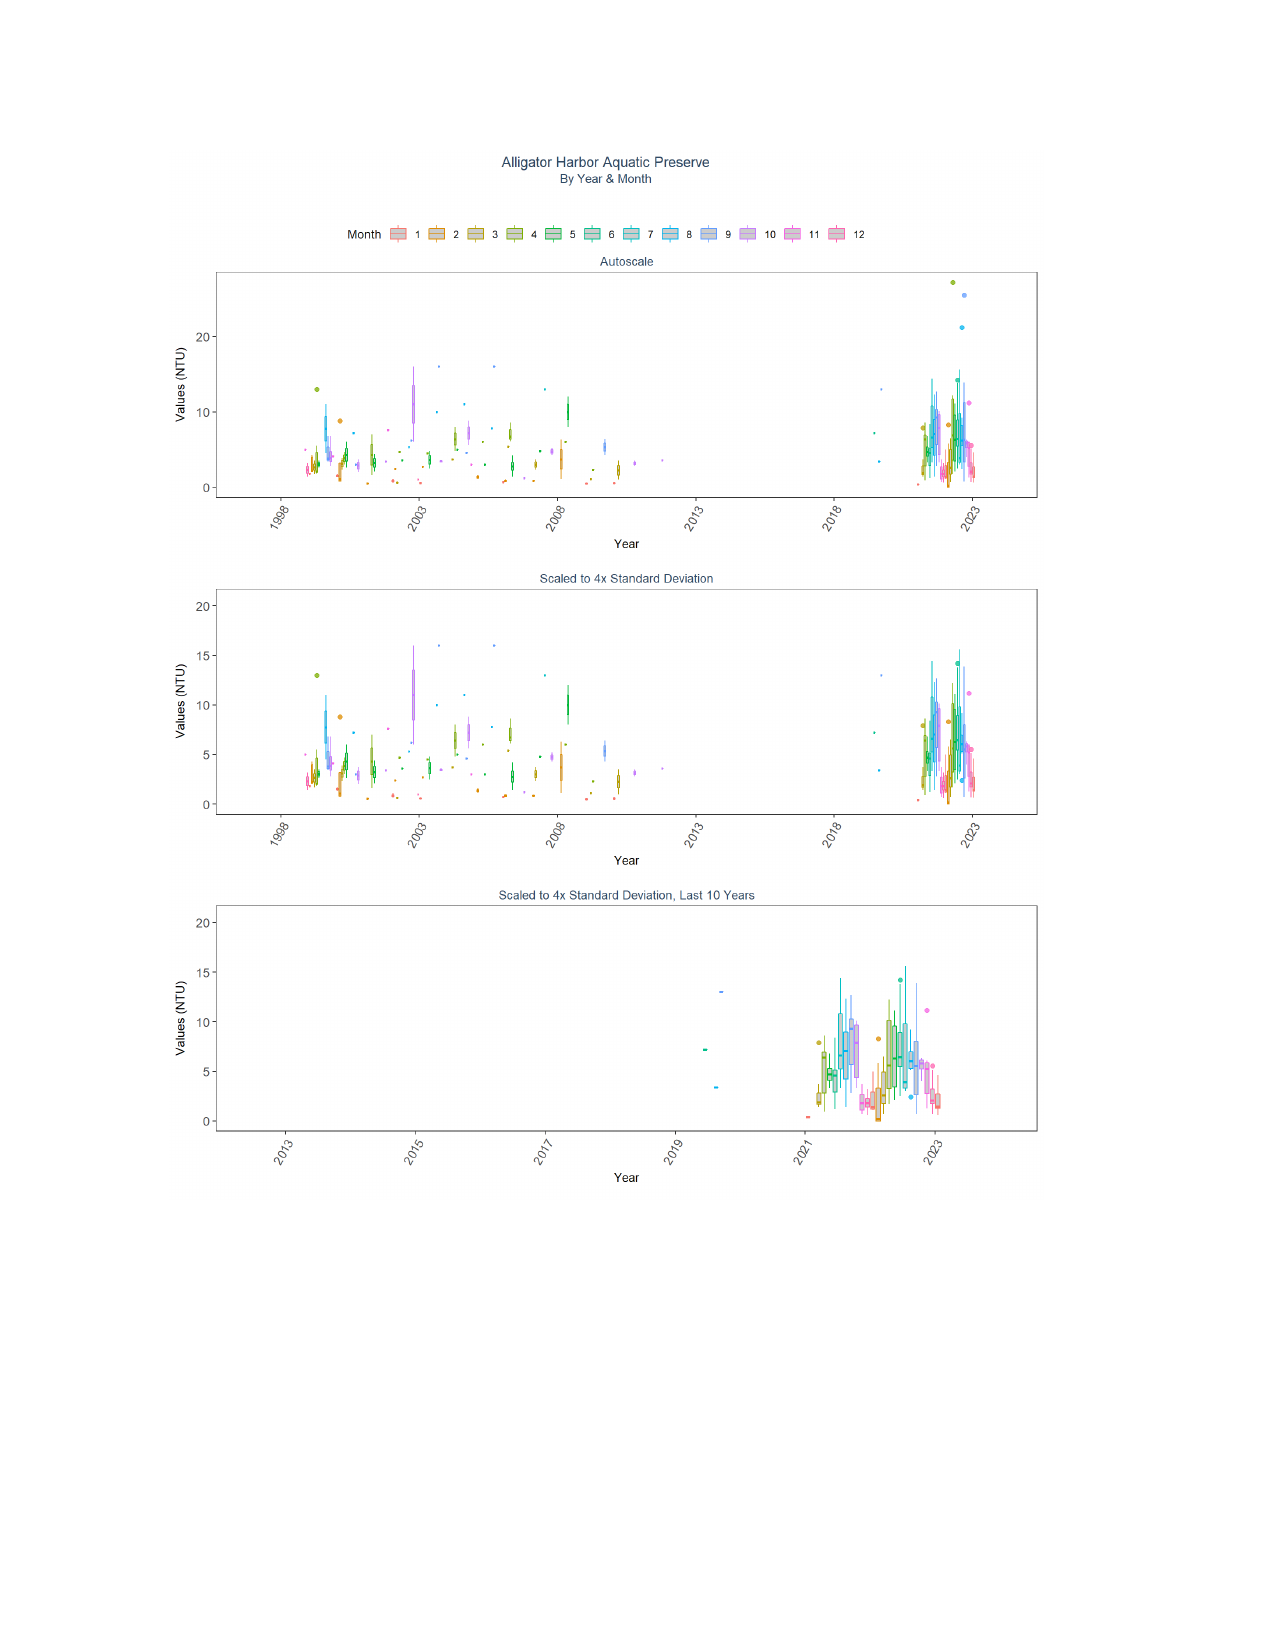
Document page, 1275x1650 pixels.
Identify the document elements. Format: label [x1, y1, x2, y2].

picture [168, 150, 1044, 1200]
